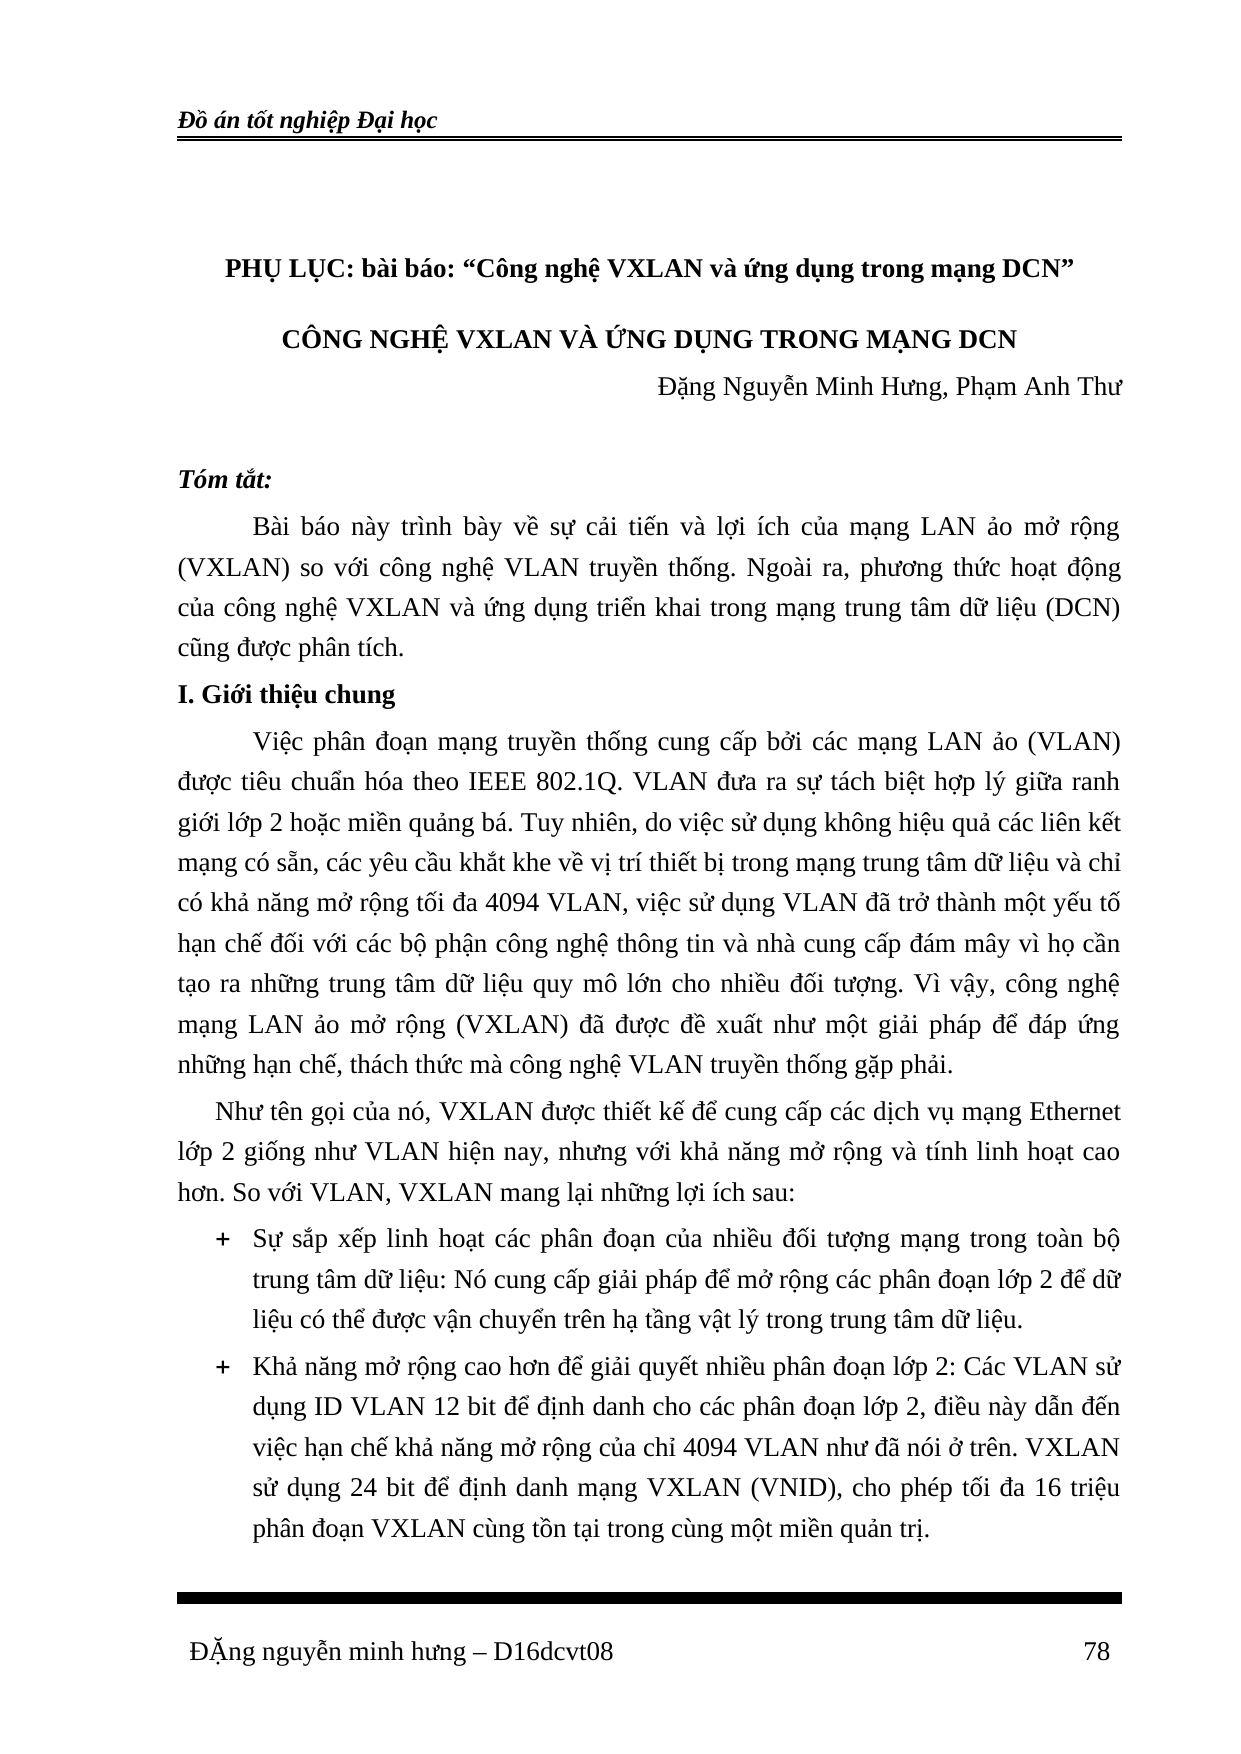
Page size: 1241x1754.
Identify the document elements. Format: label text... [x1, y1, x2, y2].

text CÔNG NGHỆ VXLAN VÀ ỨNG DỤNG TRONG MẠNG DCN [177, 323, 1122, 355]
text Bài báo này trình bày về sự cải tiến và lợi ích của mạng LAN ảo mở rộng (VXLAN) so với công nghệ VLAN truyền thống. Ngoài ra, phương thức hoạt động của công nghệ VXLAN và ứng dụng triển khai trong mạng trung tâm dữ liệu (DCN) cũng được phân tích. [177, 510, 1122, 663]
list Sự sắp xếp linh hoạt các phân đoạn của nhiều đối tượng mạng trong toàn bộ trung tâm dữ liệu: Nó cung cấp giải pháp để mở rộng các phân đoạn lớp 2 để dữ liệu có thể được vận chuyển trên hạ tầng vật lý trong trung tâm dữ liệu. [215, 1222, 1122, 1334]
subtitle PHỤ LỤC: bài báo: “Công nghệ VXLAN và ứng dụng trong mạng DCN” [177, 252, 1122, 283]
text Việc phân đoạn mạng truyền thống cung cấp bởi các mạng LAN ảo (VLAN) được tiêu chuẩn hóa theo IEEE 802.1Q. VLAN đưa ra sự tách biệt hợp lý giữa ranh giới lớp 2 hoặc miền quảng bá. Tuy nhiên, do việc sử dụng không hiệu quả các liên kết mạng có sẵn, các yêu cầu khắt khe về vị trí thiết bị trong mạng trung tâm dữ liệu và chỉ có khả năng mở rộng tối đa 4094 VLAN, việc sử dụng VLAN đã trở thành một yếu tố hạn chế đối với các bộ phận công nghệ thông tin và nhà cung cấp đám mây vì họ cần tạo ra những trung tâm dữ liệu quy mô lớn cho nhiều đối tượng. Vì vậy, công nghệ mạng LAN ảo mở rộng (VXLAN) đã được đề xuất như một giải pháp để đáp ứng những hạn chế, thách thức mà công nghệ VLAN truyền thống gặp phải. [177, 725, 1122, 1079]
list Giới thiệu chung [177, 678, 1122, 709]
list Khả năng mở rộng cao hơn để giải quyết nhiều phân đoạn lớp 2: Các VLAN sử dụng ID VLAN 12 bit để định danh cho các phân đoạn lớp 2, điều này dẫn đến việc hạn chế khả năng mở rộng của chỉ 4094 VLAN như đã nói ở trên. VXLAN sử dụng 24 bit để định danh mạng VXLAN (VNID), cho phép tối đa 16 triệu phân đoạn VXLAN cùng tồn tại trong cùng một miền quản trị. [215, 1350, 1122, 1543]
text Đặng Nguyễn Minh Hưng, Phạm Anh Thư [177, 370, 1122, 401]
text Tóm tắt: [177, 463, 1122, 495]
text Như tên gọi của nó, VXLAN được thiết kế để cung cấp các dịch vụ mạng Ethernet lớp 2 giống như VLAN hiện nay, nhưng với khả năng mở rộng và tính linh hoạt cao hơn. So với VLAN, VXLAN mang lại những lợi ích sau: [177, 1095, 1122, 1207]
